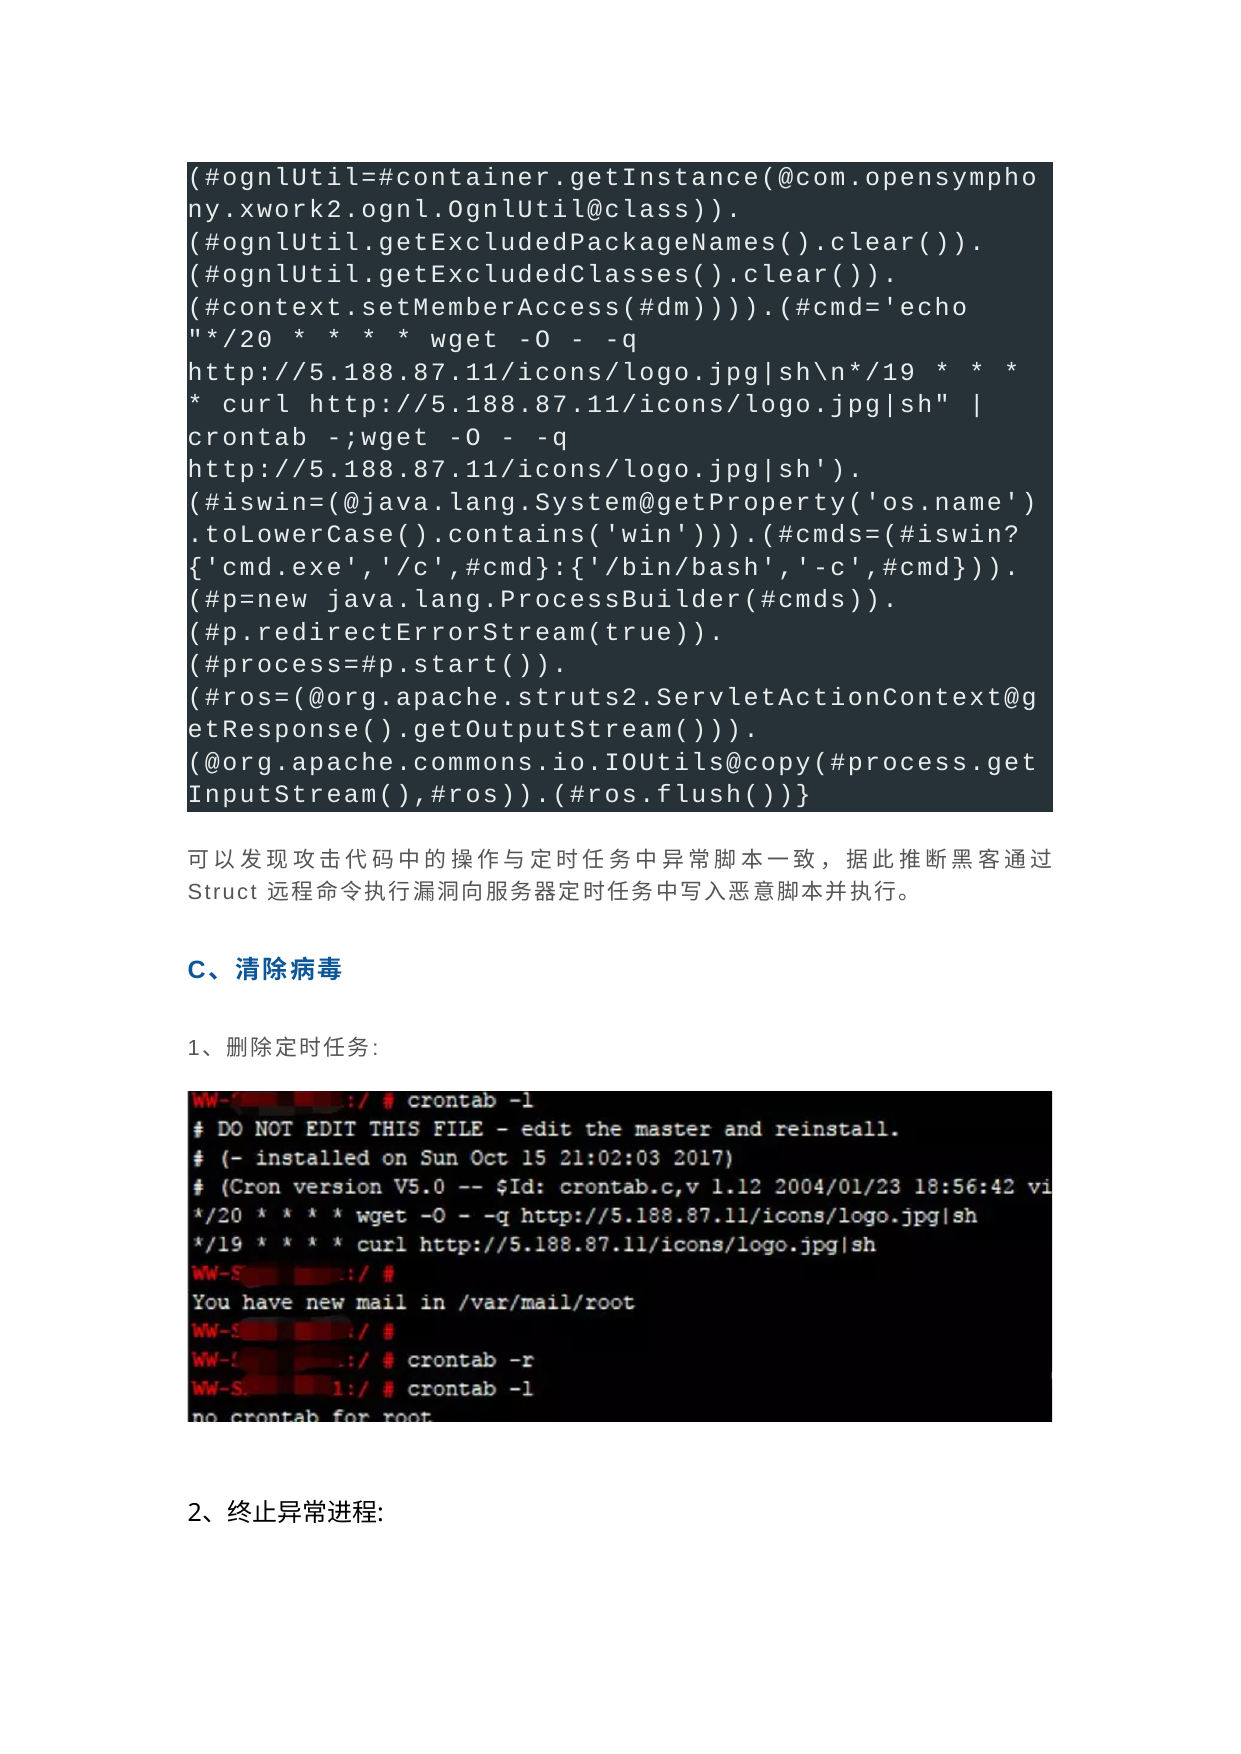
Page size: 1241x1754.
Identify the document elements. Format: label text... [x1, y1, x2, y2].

text 可以发现攻击代码中的操作与定时任务中异常脚本一致，据此推断黑客通过 Struct 远程命令执行漏洞向服务器定时任务中写入恶意脚本并执行。 [187, 841, 1053, 906]
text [187, 162, 1053, 812]
picture [187, 1091, 1053, 1422]
text 1、删除定时任务: [187, 1029, 1053, 1062]
subtitle C、清除病毒 [187, 935, 1053, 1000]
text 2、终止异常进程: [187, 1478, 1053, 1543]
